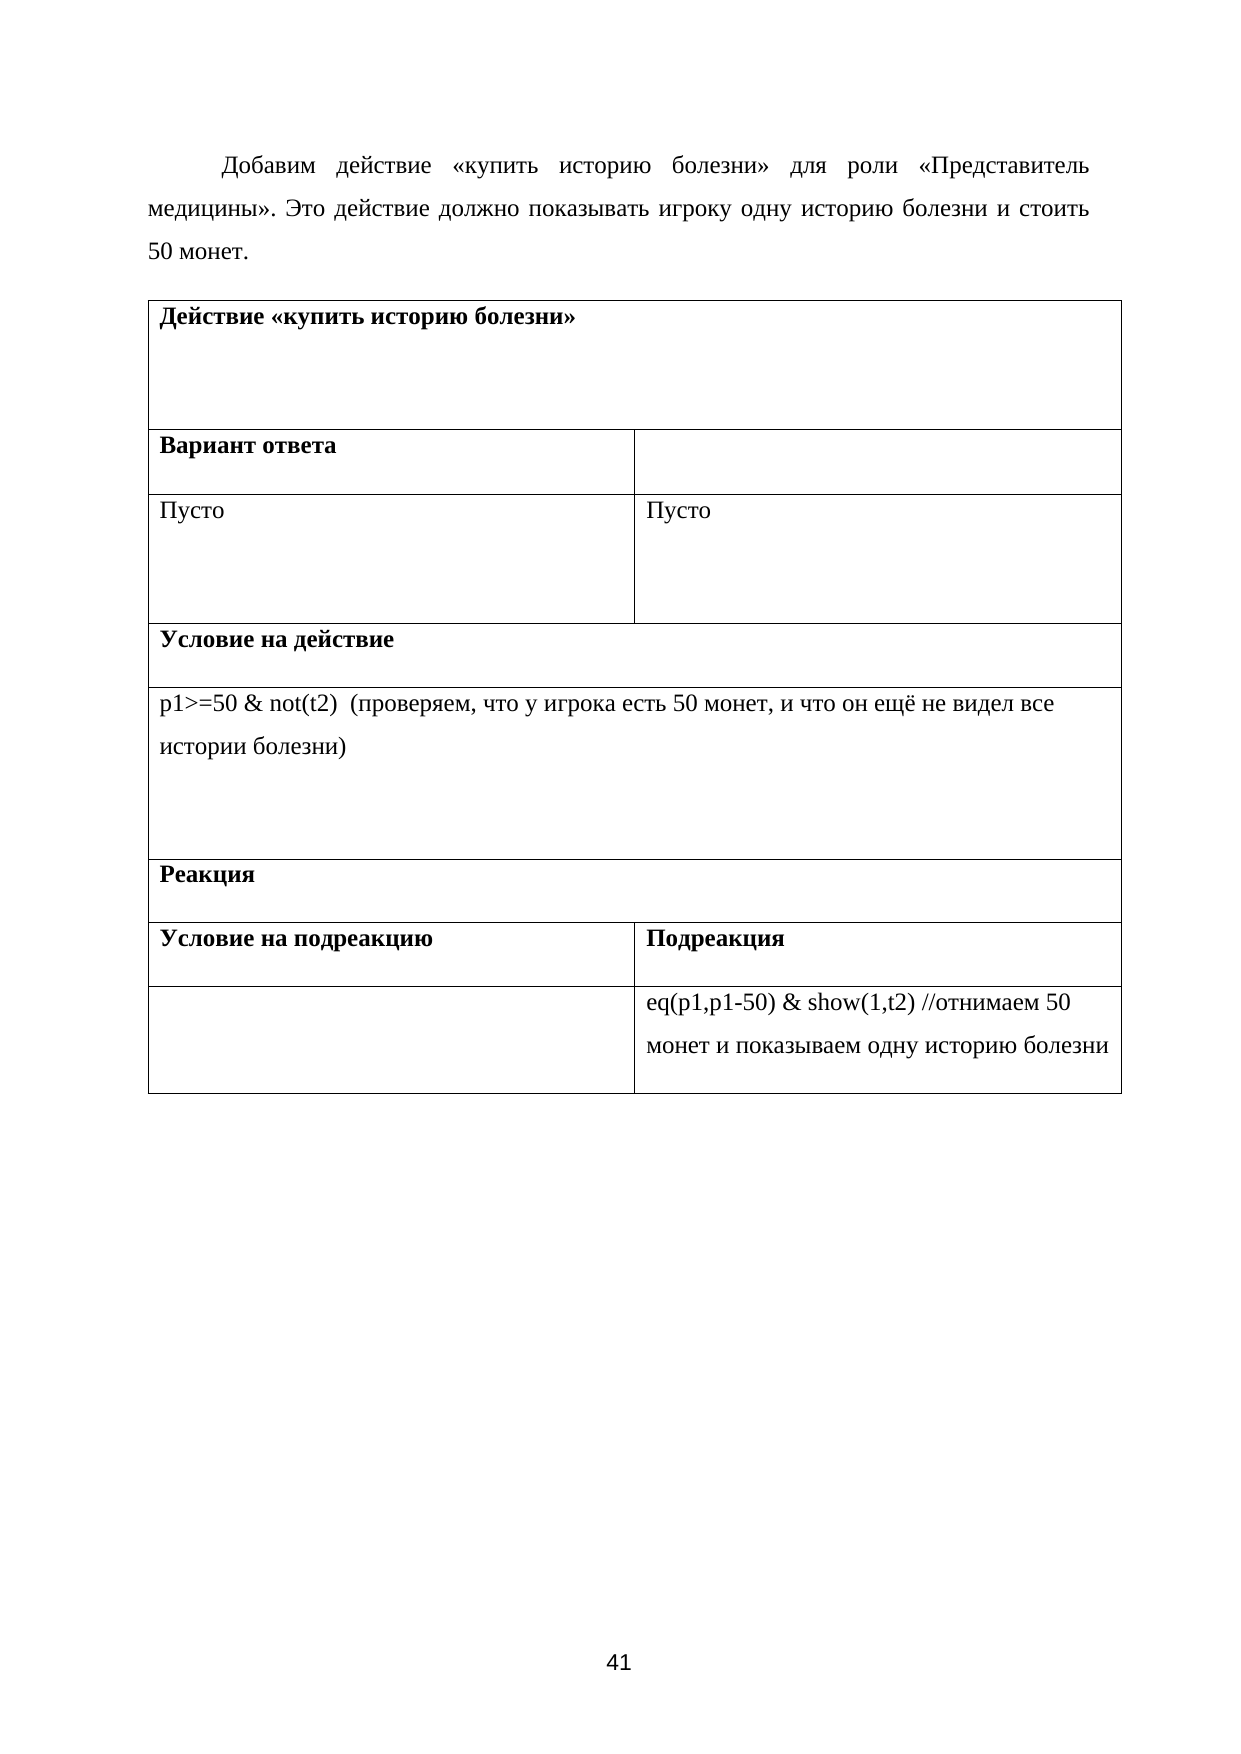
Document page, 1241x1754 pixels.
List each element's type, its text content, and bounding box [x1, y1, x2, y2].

table_cell Пусто [635, 495, 1121, 623]
table_cell Реакция [149, 860, 1121, 922]
table_cell eq(p1,p1-50) & show(1,t2) //отнимаем 50 монет и показываем одну историю болезни [635, 987, 1121, 1093]
table_cell p1>=50 & not(t2) (проверяем, что у игрока есть 50 монет, и что он ещё не видел все истории болезни) [149, 688, 1121, 858]
text Добавим действие «купить историю болезни» для роли «Представитель медицины». Это действие должно показывать игроку одну историю болезни и стоить 50 монет. [148, 150, 1090, 265]
table_cell [149, 987, 634, 1093]
table_cell Вариант ответа [149, 430, 634, 494]
table_cell Пусто [149, 495, 634, 623]
table_cell [635, 430, 1121, 494]
table_cell Условие на подреакцию [149, 923, 634, 986]
table_header Действие «купить историю болезни» [149, 301, 1121, 429]
table_cell Условие на действие [149, 624, 1121, 687]
table_cell Подреакция [635, 923, 1121, 986]
